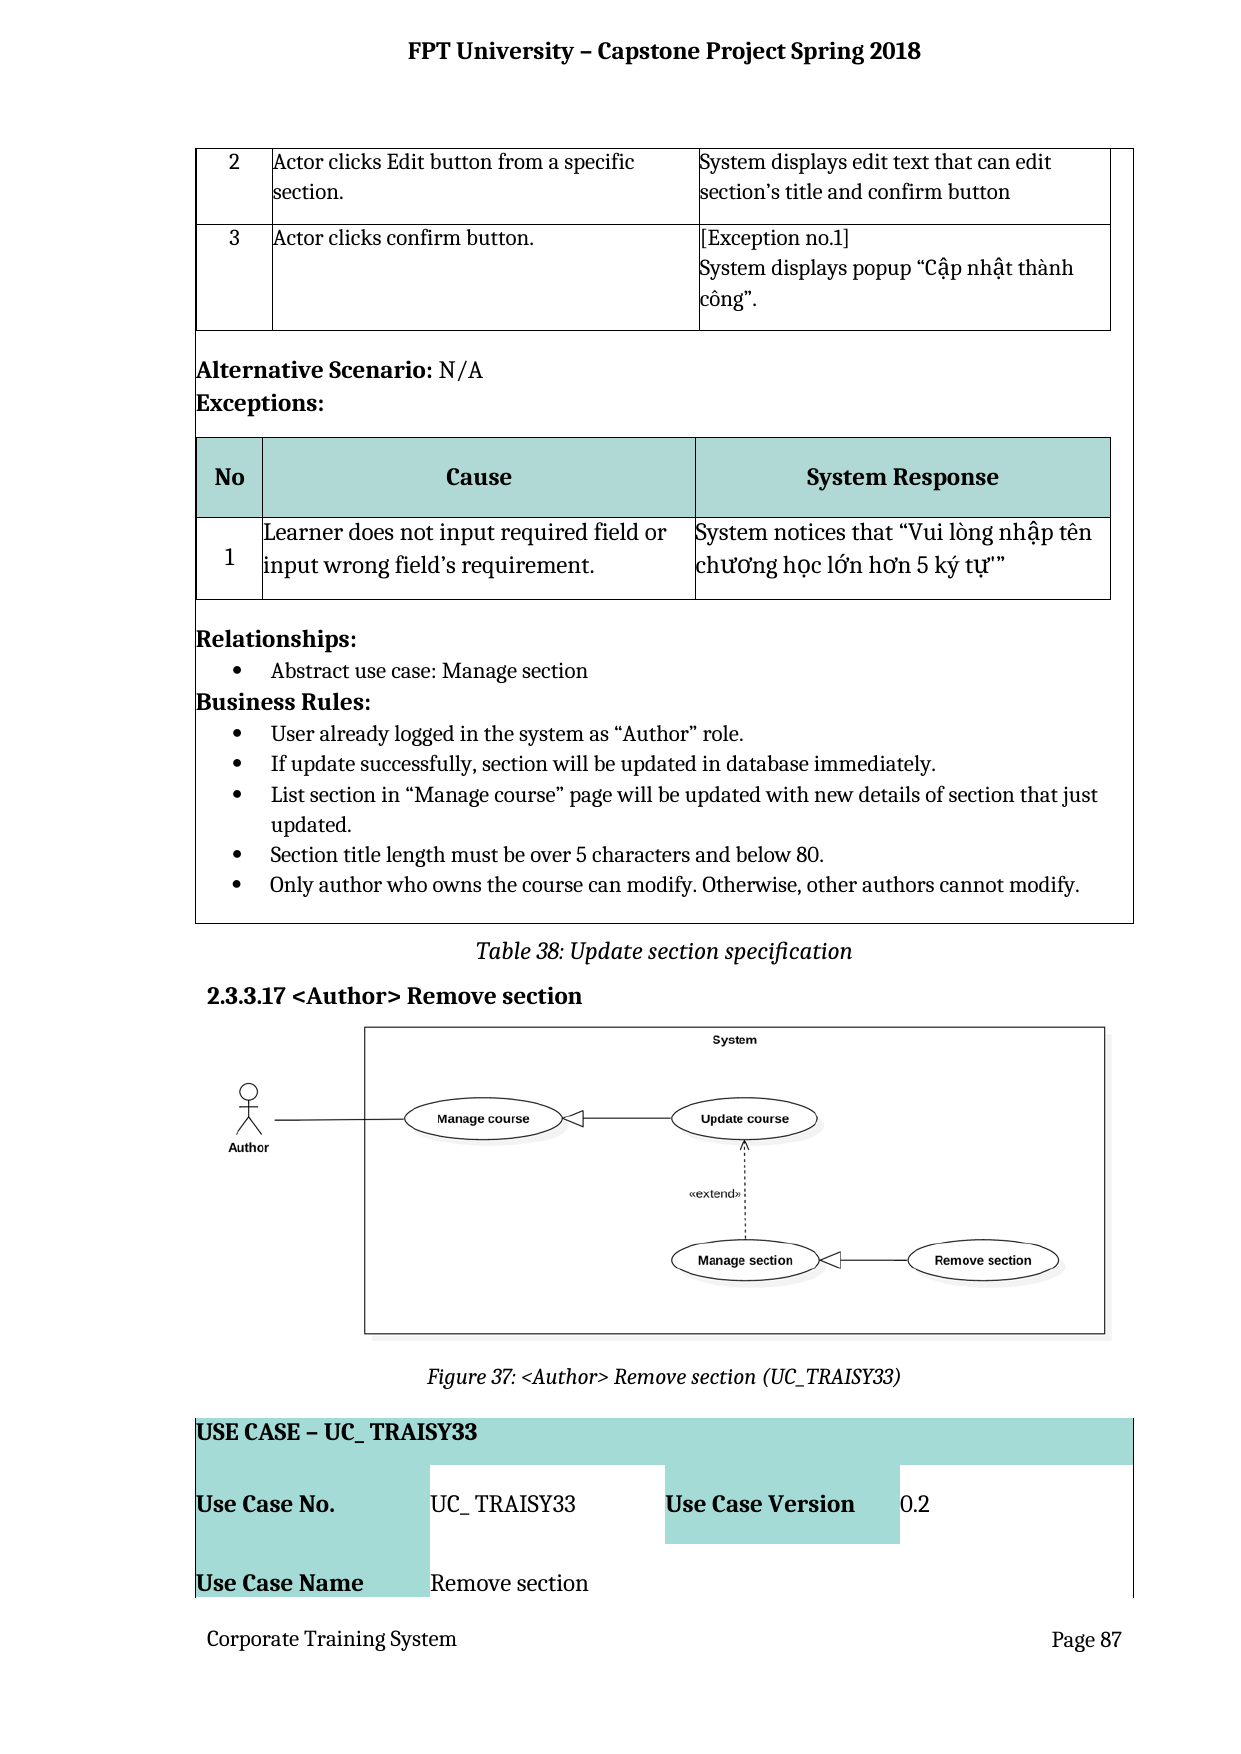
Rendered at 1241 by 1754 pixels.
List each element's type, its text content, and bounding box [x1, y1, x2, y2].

table_header USE CASE – UC_ TRAISY33 [196, 1418, 1133, 1465]
table_cell Use Case No. [196, 1465, 430, 1544]
text 2.3.3.17 <Author> Remove section [207, 982, 1122, 1011]
table_cell Remove section [430, 1544, 1133, 1597]
table_cell UC_ TRAISY33 [430, 1465, 665, 1544]
table_cell Use Case Version [665, 1465, 900, 1544]
list Table 38: Update section specification [207, 937, 1122, 965]
text Figure 37: <Author> Remove section (UC_TRAISY33) [207, 1364, 1122, 1390]
table_cell 0.2 [900, 1465, 1133, 1544]
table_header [196, 149, 1133, 923]
table_cell Use Case Name [196, 1544, 430, 1597]
picture [212, 1015, 1117, 1345]
